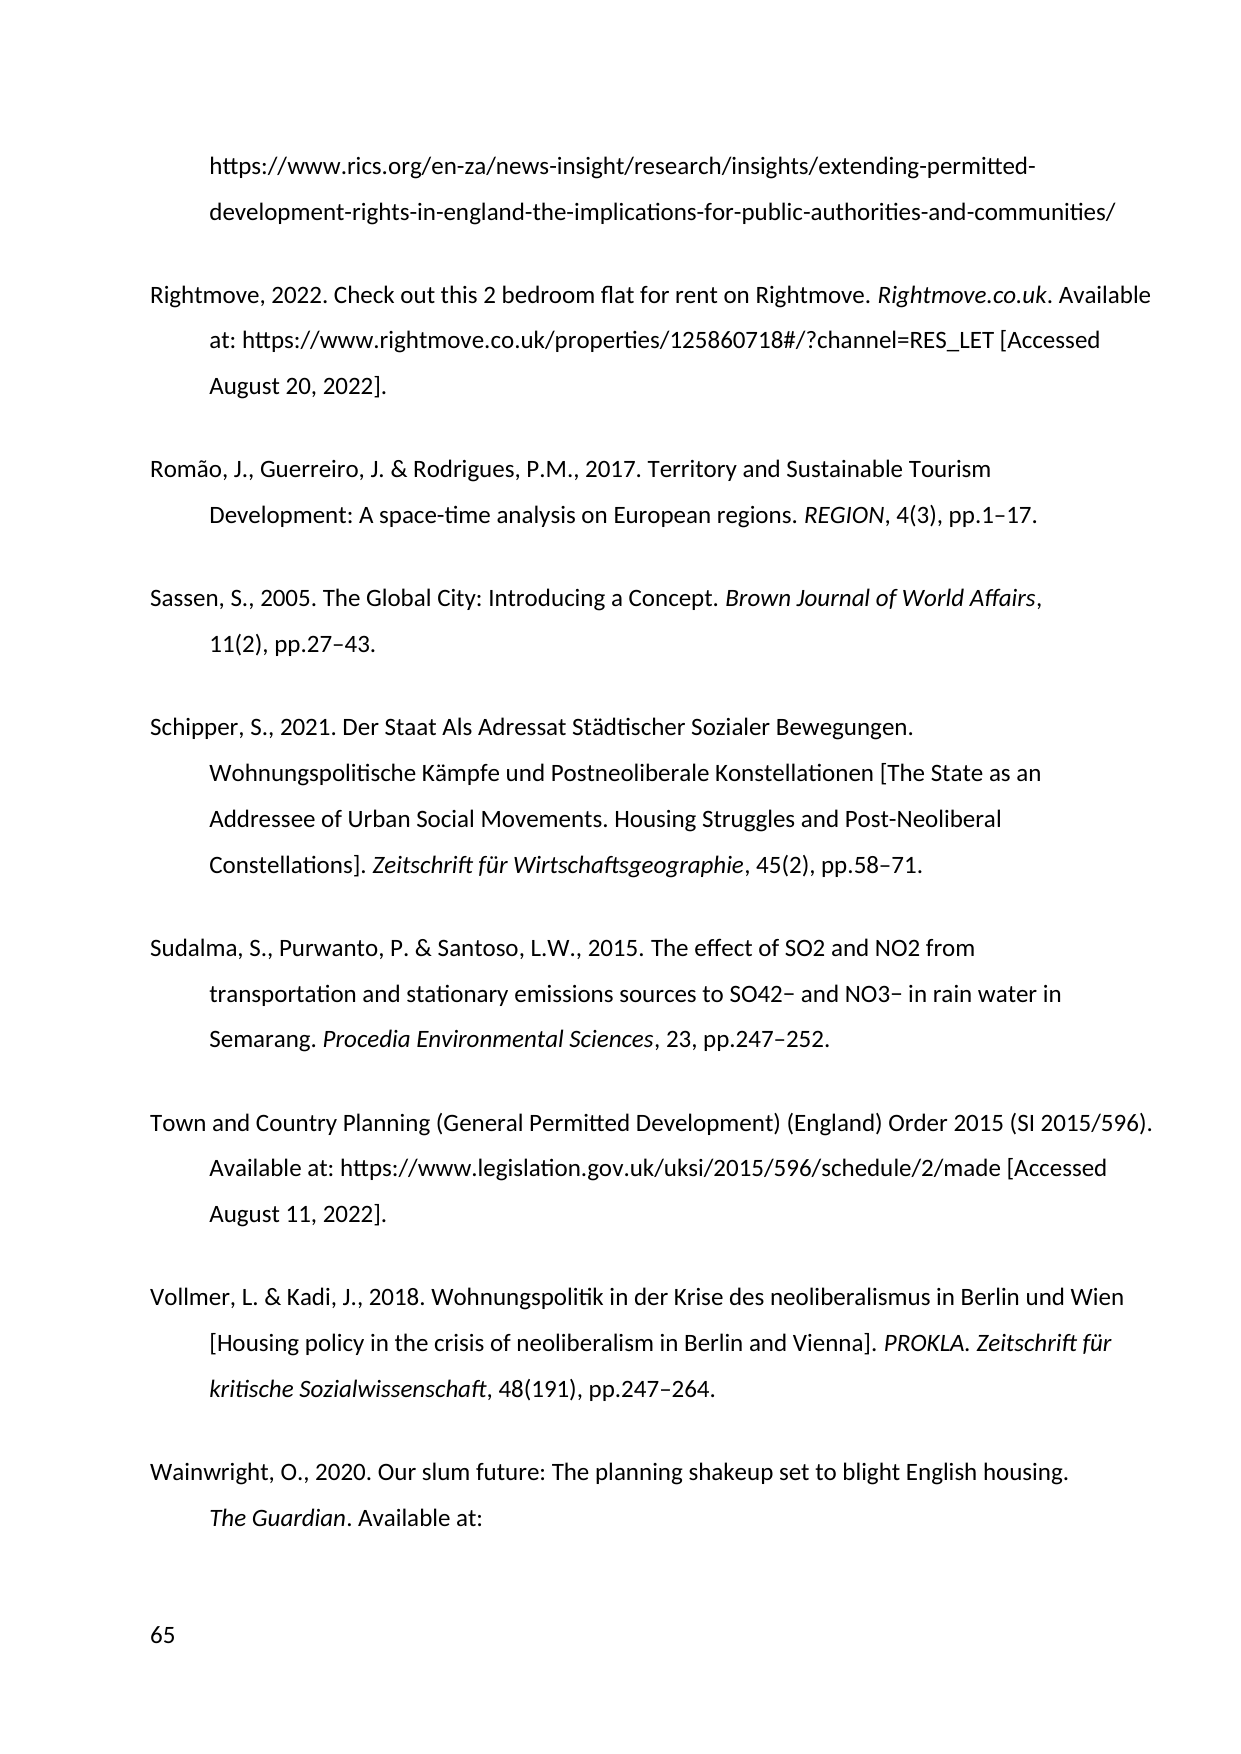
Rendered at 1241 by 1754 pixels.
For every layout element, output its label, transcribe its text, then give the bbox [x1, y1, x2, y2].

text Romão, J., Guerreiro, J. & Rodrigues, P.M., 2017. Territory and Sustainable Tourism Development: A space-time analysis on European regions. REGION, 4(3), pp.1–17. [150, 454, 1090, 530]
text Vollmer, L. & Kadi, J., 2018. Wohnungspolitik in der Krise des neoliberalismus in Berlin und Wien [Housing policy in the crisis of neoliberalism in Berlin and Vienna]. PROKLA. Zeitschrift für kritische Sozialwissenschaft, 48(191), pp.247–264. [150, 1281, 1165, 1403]
text Rightmove, 2022. Check out this 2 bedroom flat for rent on Rightmove. Rightmove.co.uk. Available at: https://www.rightmove.co.uk/properties/125860718#/?channel=RES_LET [Accessed August 20, 2022]. [150, 279, 1165, 401]
text Sudalma, S., Purwanto, P. & Santoso, L.W., 2015. The effect of SO2 and NO2 from transportation and stationary emissions sources to SO42− and NO3− in rain water in Semarang. Procedia Environmental Sciences, 23, pp.247–252. [150, 932, 1090, 1054]
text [150, 150, 1165, 226]
text Schipper, S., 2021. Der Staat Als Adressat Städtischer Sozialer Bewegungen. Wohnungspolitische Kämpfe und Postneoliberale Konstellationen [The State as an Addressee of Urban Social Movements. Housing Struggles and Post-Neoliberal Constellations]. Zeitschrift für Wirtschaftsgeographie, 45(2), pp.58–71. [150, 712, 1090, 879]
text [150, 1456, 1090, 1532]
text Town and Country Planning (General Permitted Development) (England) Order 2015 (SI 2015/596). Available at: https://www.legislation.gov.uk/uksi/2015/596/schedule/2/made [Accessed August 11, 2022]. [150, 1107, 1165, 1229]
text Sassen, S., 2005. The Global City: Introducing a Concept. Brown Journal of World Affairs, 11(2), pp.27–43. [150, 583, 1090, 659]
